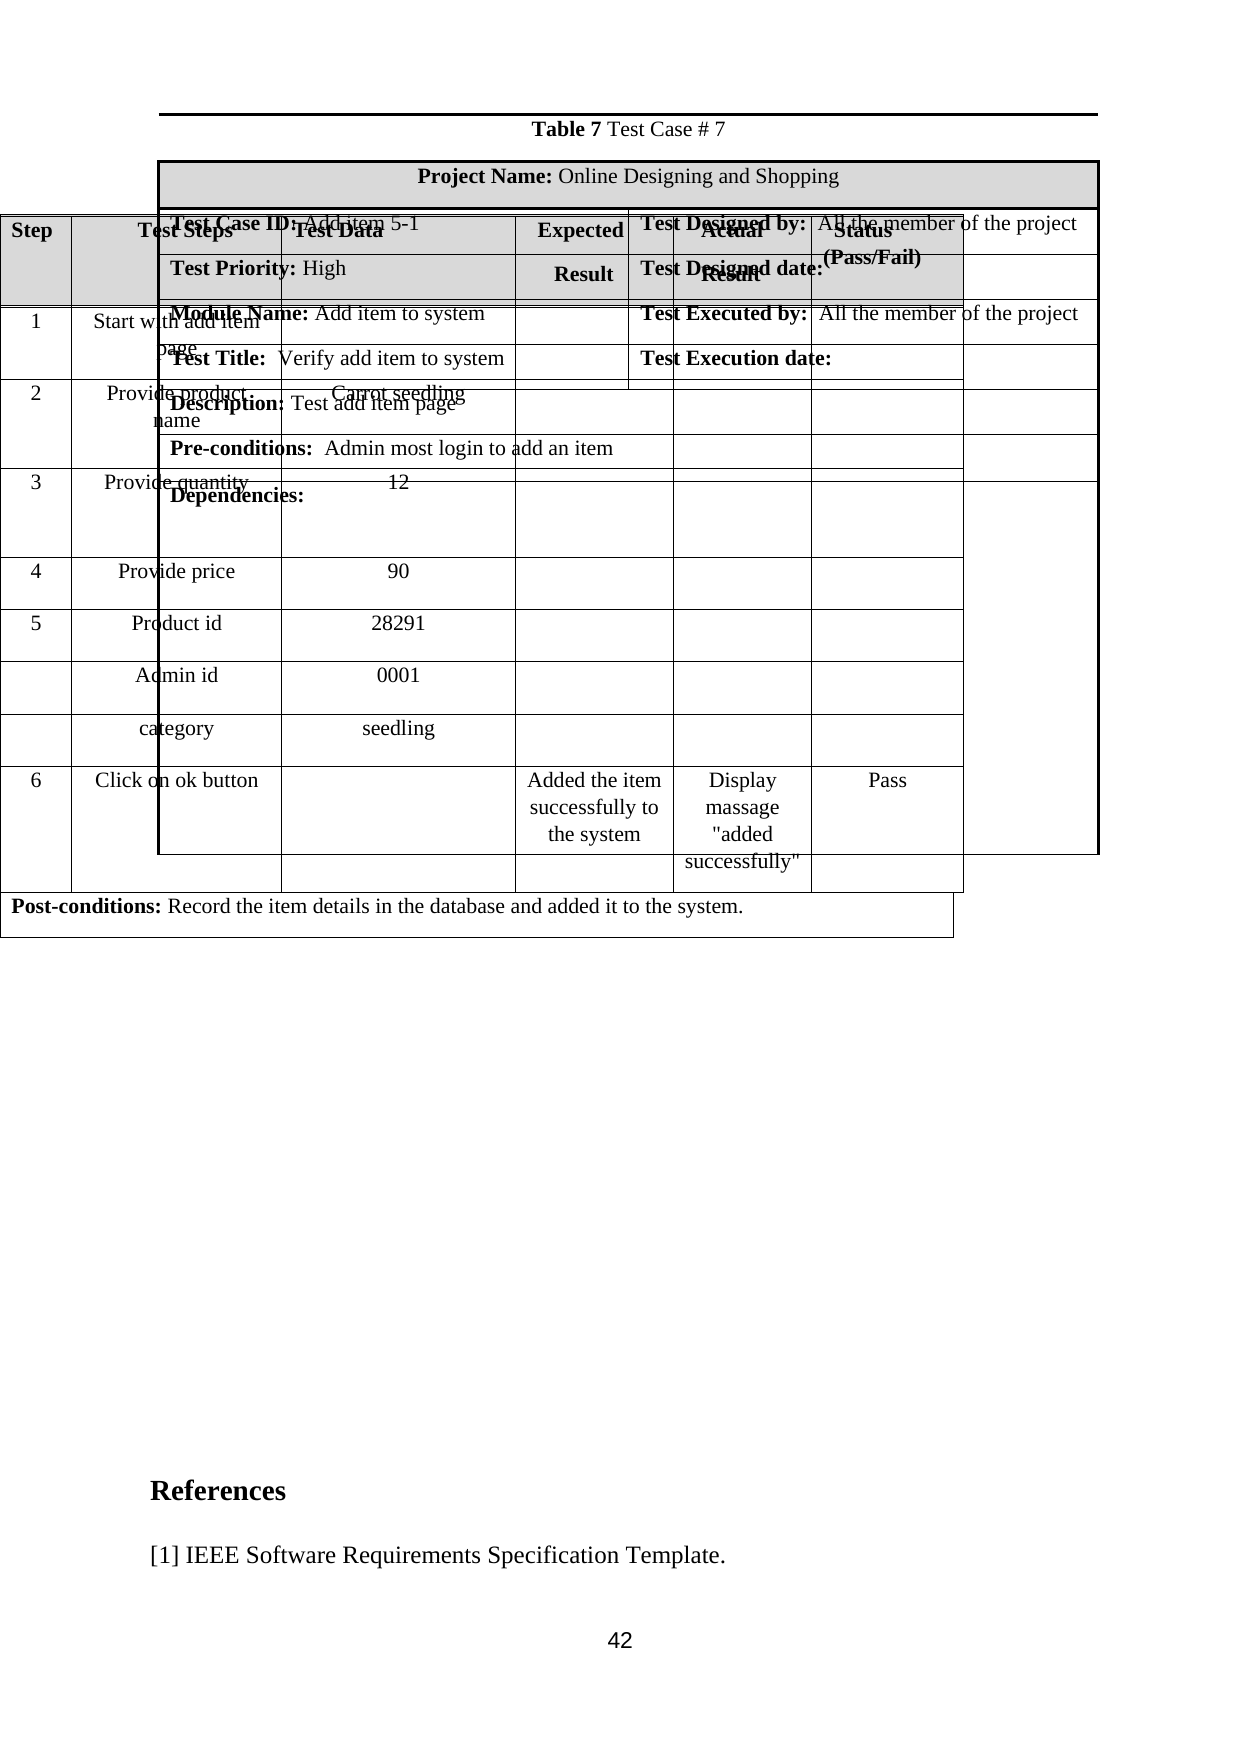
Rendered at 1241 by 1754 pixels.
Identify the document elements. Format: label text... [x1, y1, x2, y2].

table_cell Dependencies: [160, 482, 1097, 854]
table_cell Test Designed date: [629, 255, 1097, 299]
table_cell Test Designed by: All the member of the project [629, 210, 1097, 254]
table_cell Module Name: Add item to system [160, 300, 628, 344]
text [1] IEEE Software Requirements Specification Template. [150, 1541, 1090, 1569]
subtitle References [150, 1473, 1090, 1507]
table_cell Test Priority: High [160, 255, 628, 299]
table_cell Test Executed by: All the member of the project [629, 300, 1097, 344]
table_cell Test Case ID: Add item 5-1 [160, 210, 628, 254]
table_cell Test Title: Verify add item to system [160, 345, 628, 389]
table_header Table 7 Test Case # 7 [159, 116, 1098, 160]
table_cell Pre-conditions: Admin most login to add an item [160, 435, 1097, 481]
table_cell Test Execution date: [629, 345, 1097, 389]
table_cell Description: Test add item page [160, 390, 1097, 434]
table_cell Project Name: Online Designing and Shopping [160, 163, 1097, 207]
